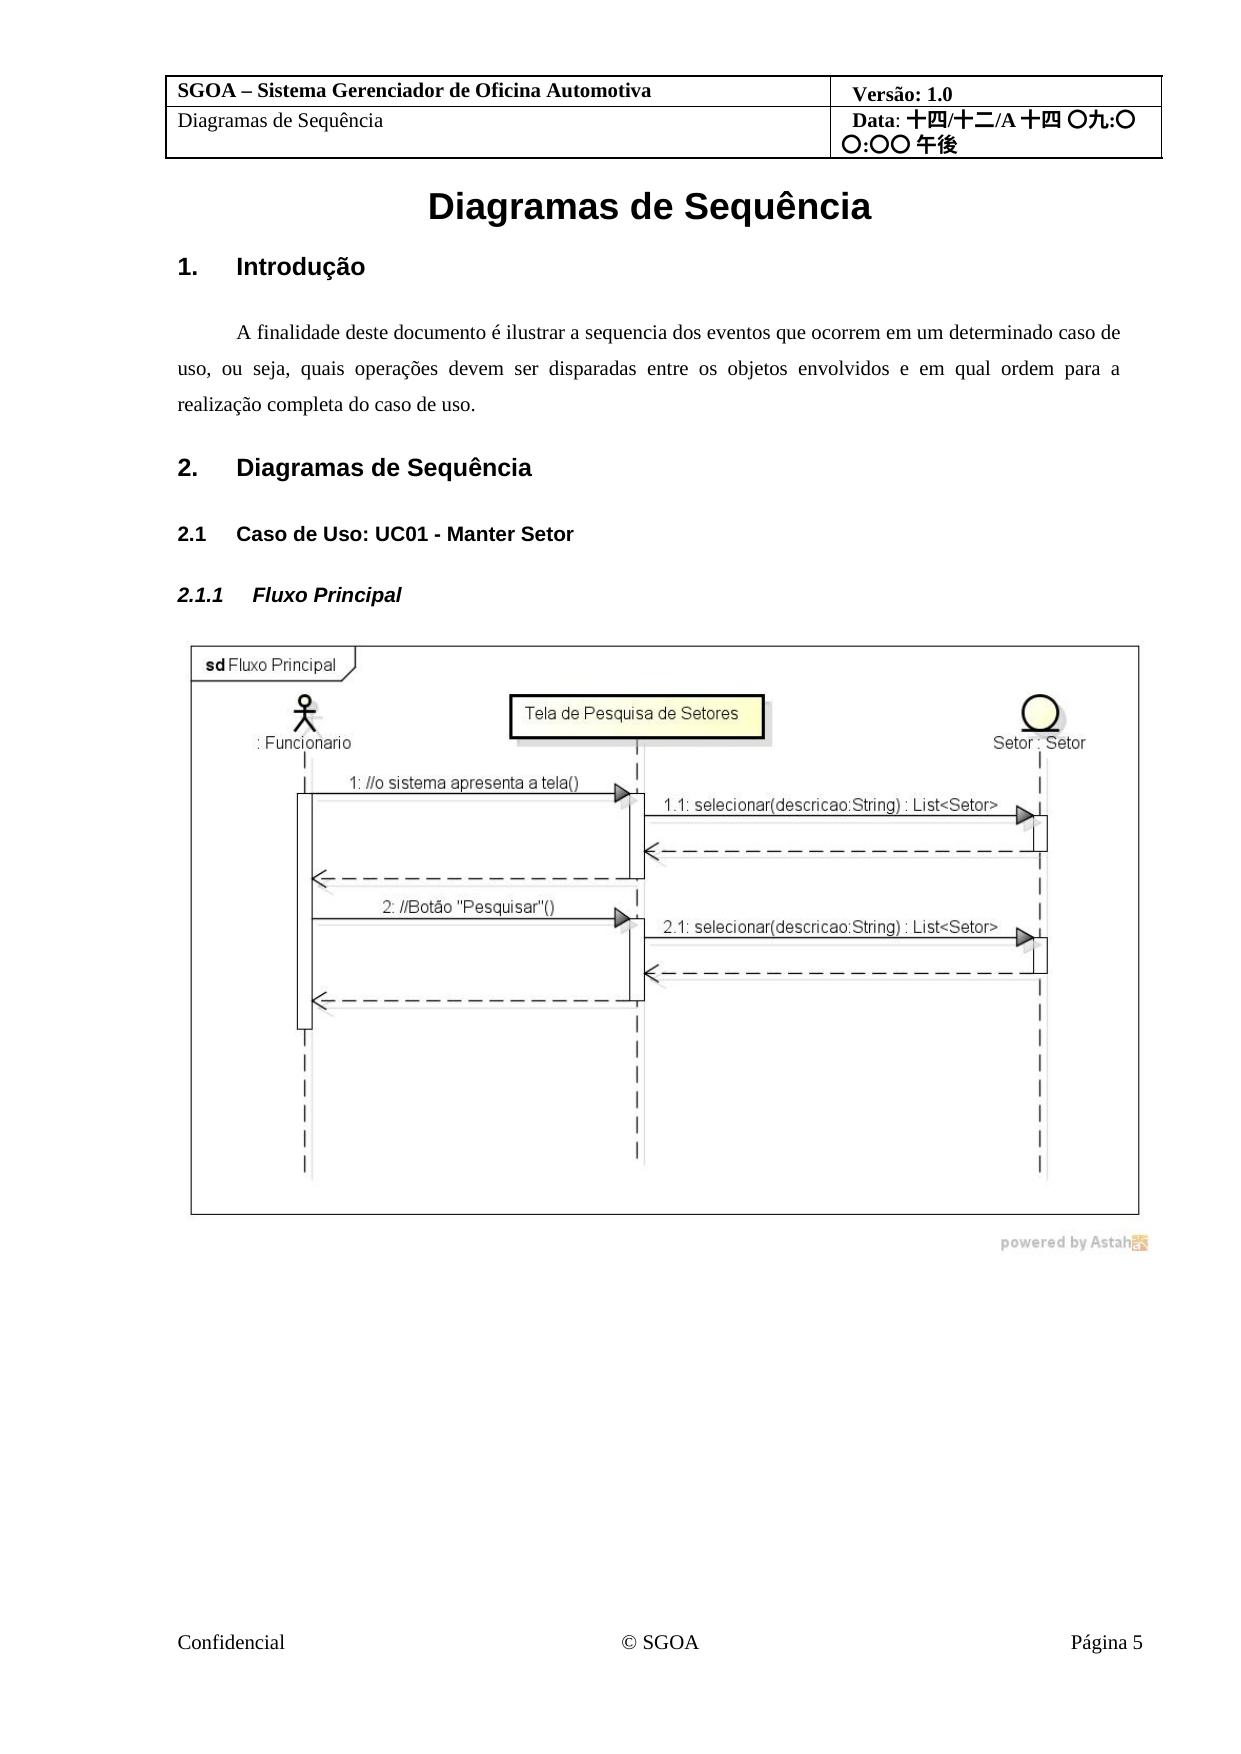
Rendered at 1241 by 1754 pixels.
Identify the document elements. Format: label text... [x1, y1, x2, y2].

text A finalidade deste documento é ilustrar a sequencia dos eventos que ocorrem em um determinado caso de uso, ou seja, quais operações devem ser disparadas entre os objetos envolvidos e em qual ordem para a realização completa do caso de uso. [177, 320, 1122, 416]
title Diagramas de Sequência [177, 184, 1122, 227]
subtitle Caso de Uso: UC01 - Manter Setor [177, 521, 1122, 545]
subtitle Diagramas de Sequência [177, 453, 1122, 482]
subtitle Introdução [177, 252, 1122, 281]
subtitle Fluxo Principal [177, 582, 1122, 607]
picture [177, 632, 1153, 1256]
